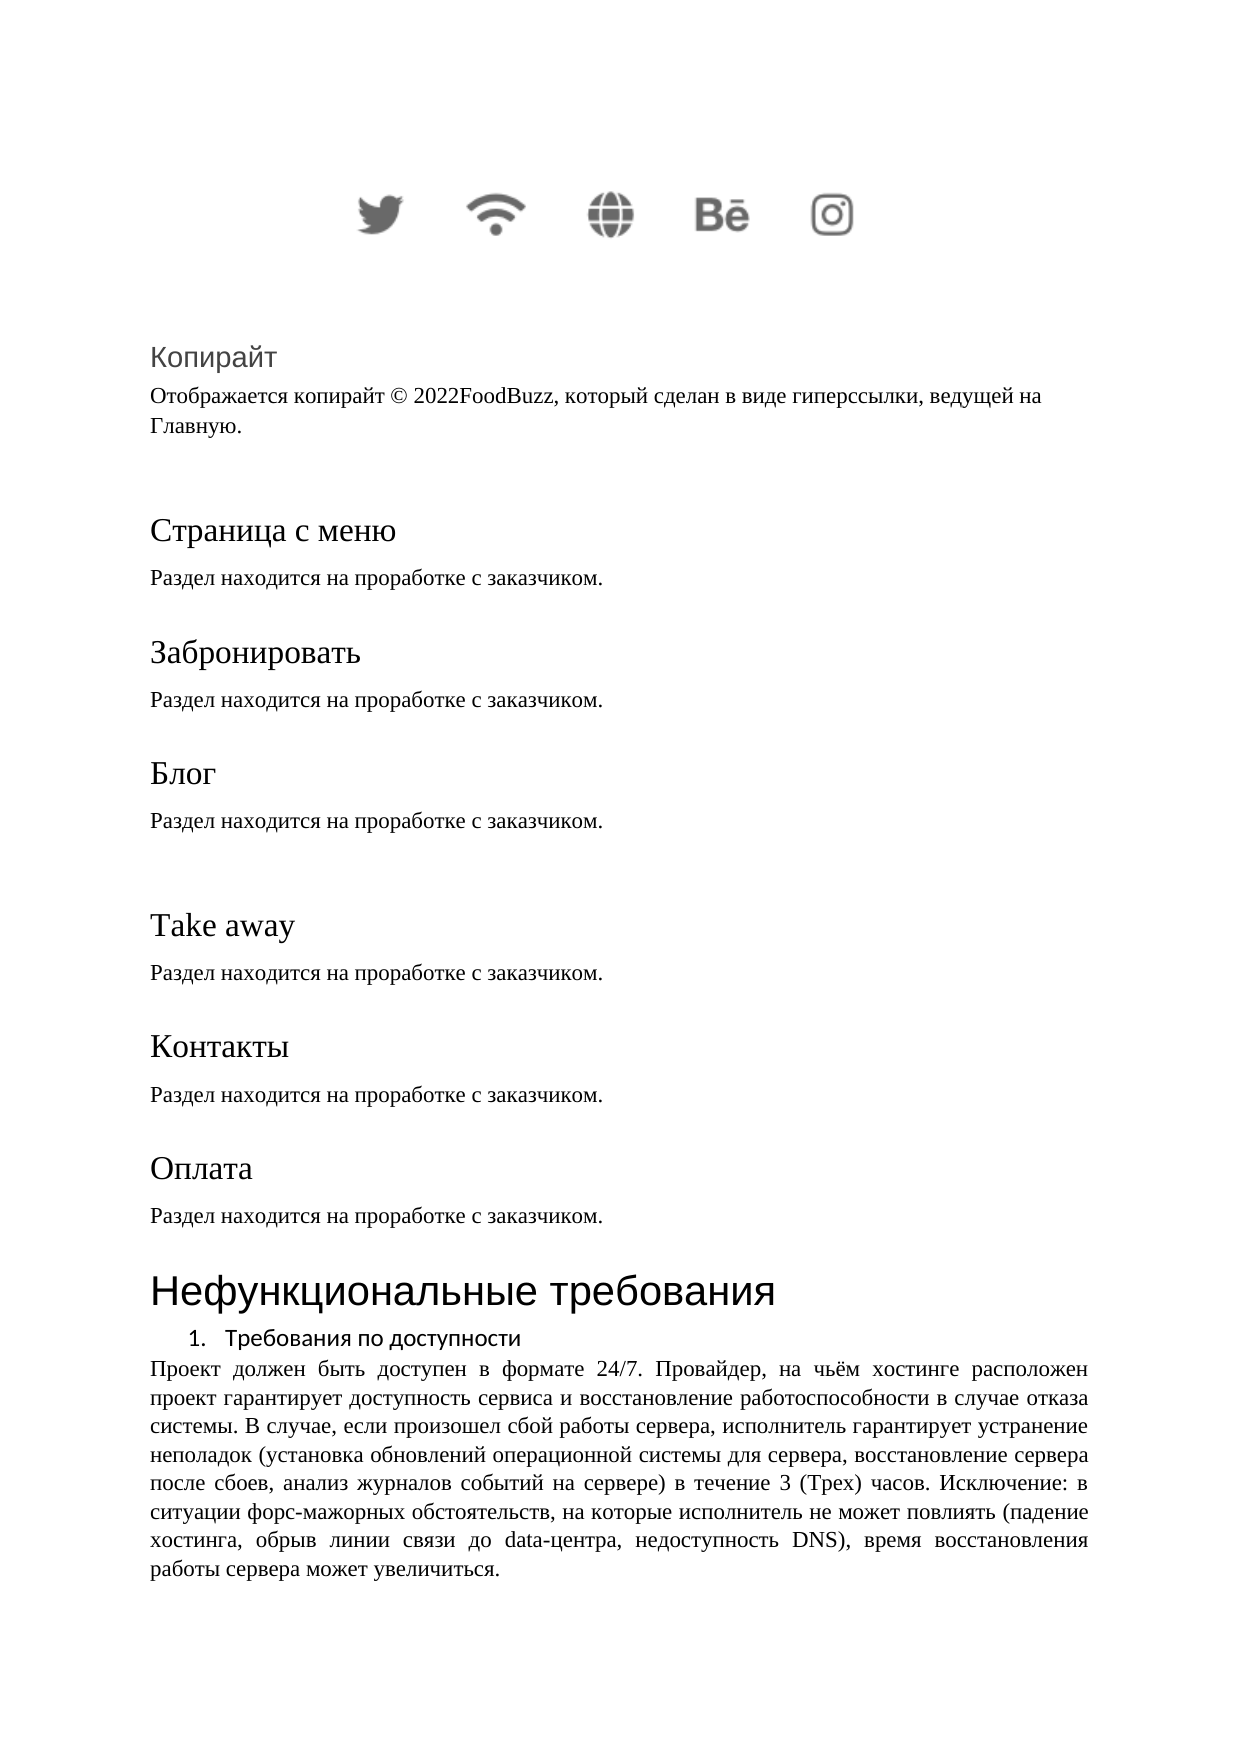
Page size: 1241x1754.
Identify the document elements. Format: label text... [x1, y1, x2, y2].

subtitle Нефункциональные требования [150, 1267, 1090, 1315]
text Отображается копирайт © 2022FoodBuzz, который сделан в виде гиперссылки, ведущей на Главную. [150, 382, 1090, 439]
subtitle Копирайт [150, 340, 1090, 374]
subtitle Требования по доступности [187, 1323, 1090, 1353]
text Раздел находится на проработке с заказчиком. [150, 564, 1090, 591]
subtitle Оплата [150, 1148, 1090, 1187]
subtitle Контакты [150, 1027, 1090, 1065]
subtitle Блог [150, 753, 1090, 792]
text Раздел находится на проработке с заказчиком. [150, 1081, 1090, 1107]
subtitle Take away [150, 905, 1090, 943]
subtitle Страница с меню [150, 510, 1090, 549]
text Раздел находится на проработке с заказчиком. [150, 1202, 1090, 1228]
text Проект должен быть доступен в формате 24/7. Провайдер, на чьём хостинге расположен проект гарантирует доступность сервиса и восстановление работоспособности в случае отказа системы. В случае, если произошел сбой работы сервера, исполнитель гарантирует устранение неполадок (установка обновлений операционной системы для сервера, восстановление сервера после сбоев, анализ журналов событий на сервере) в течение 3 (Трех) часов. Исключение: в ситуации форс-мажорных обстоятельств, на которые исполнитель не может повлиять (падение хостинга, обрыв линии связи до data-центра, недоступность DNS), время восстановления работы сервера может увеличиться. [150, 1356, 1090, 1581]
picture [324, 150, 916, 304]
text Раздел находится на проработке с заказчиком. [150, 807, 1090, 834]
text Раздел находится на проработке с заказчиком. [150, 686, 1090, 712]
text Раздел находится на проработке с заказчиком. [150, 959, 1090, 985]
subtitle Забронировать [150, 632, 1090, 670]
